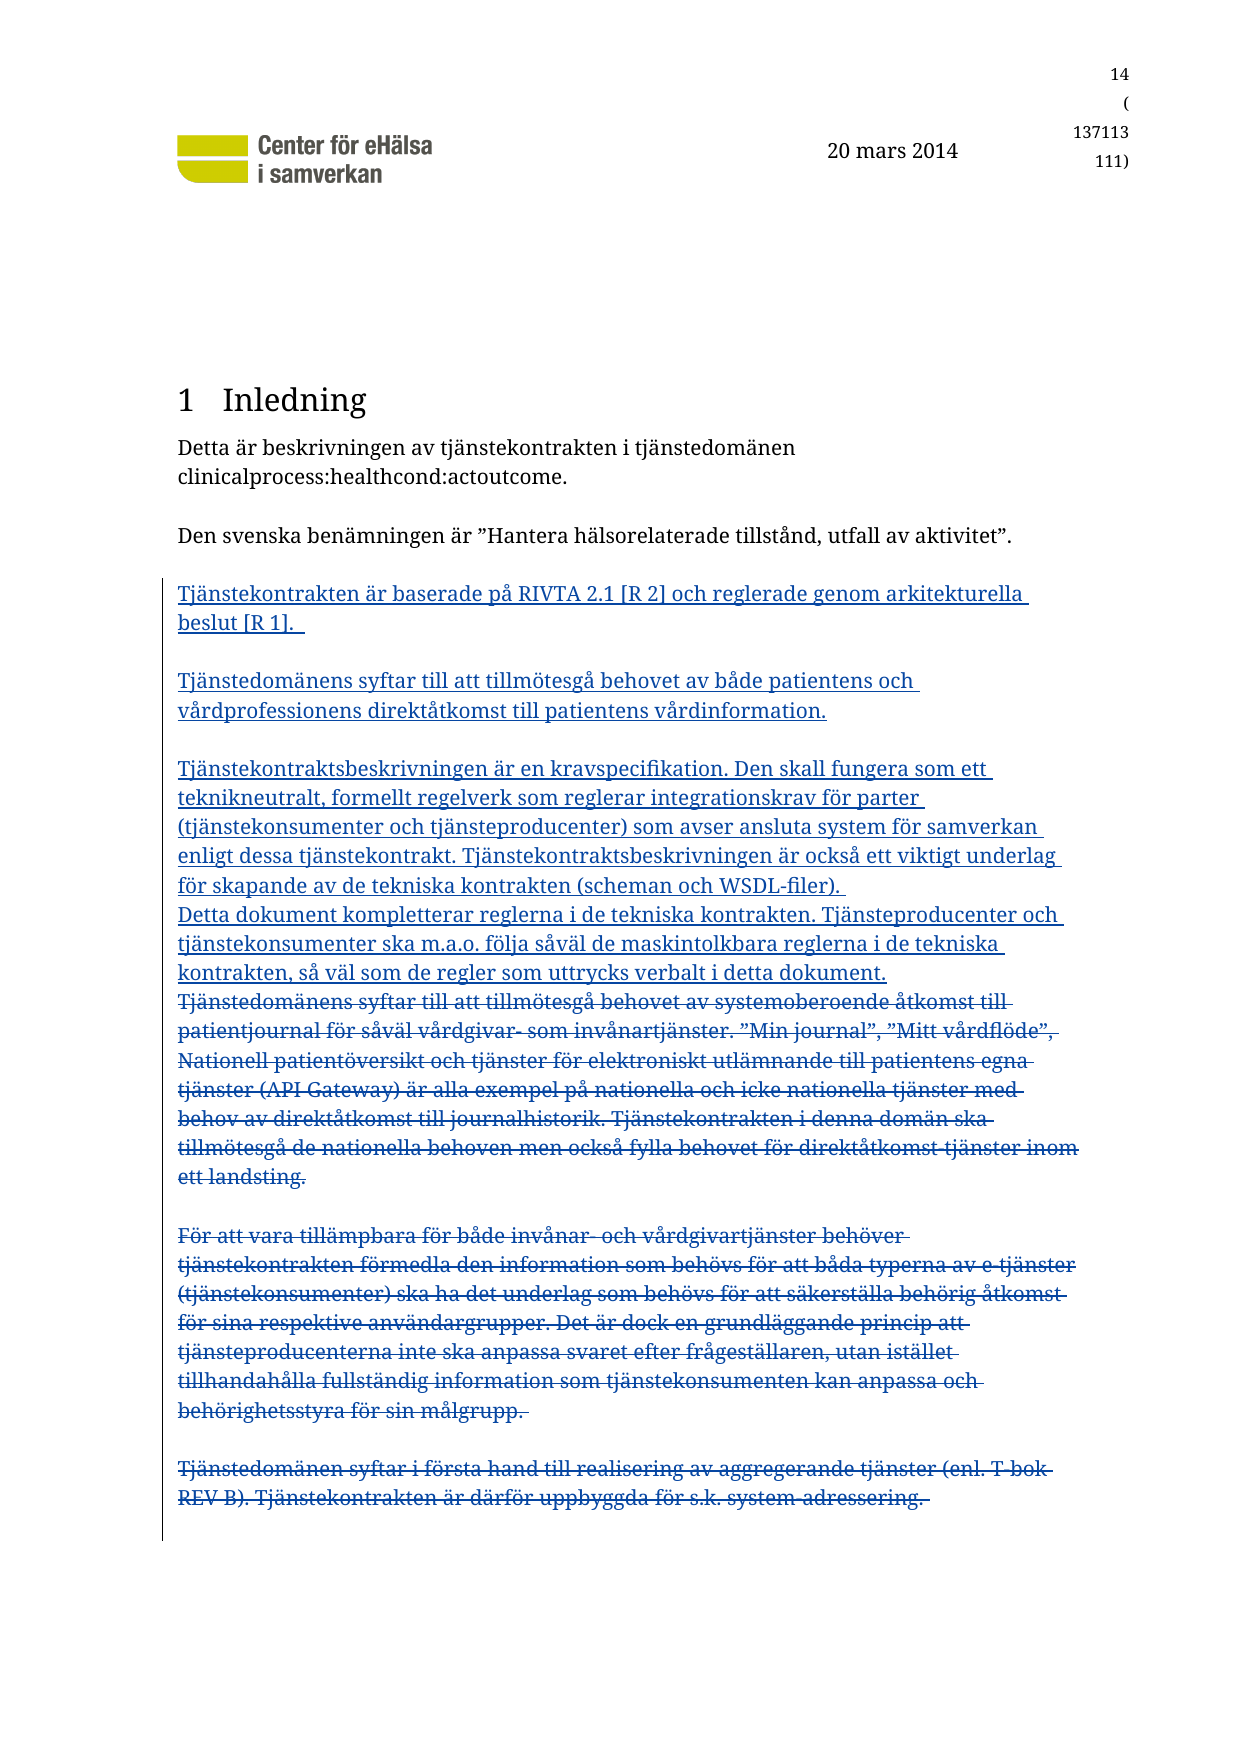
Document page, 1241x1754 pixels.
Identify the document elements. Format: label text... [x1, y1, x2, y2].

subtitle Inledning [177, 377, 1081, 420]
picture [177, 135, 432, 183]
text Detta är beskrivningen av tjänstekontrakten i tjänstedomänen clinicalprocess:healthcond:actoutcome. [177, 433, 1081, 491]
text Den svenska benämningen är ”Hantera hälsorelaterade tillstånd, utfall av aktivitet”. [177, 520, 1081, 549]
